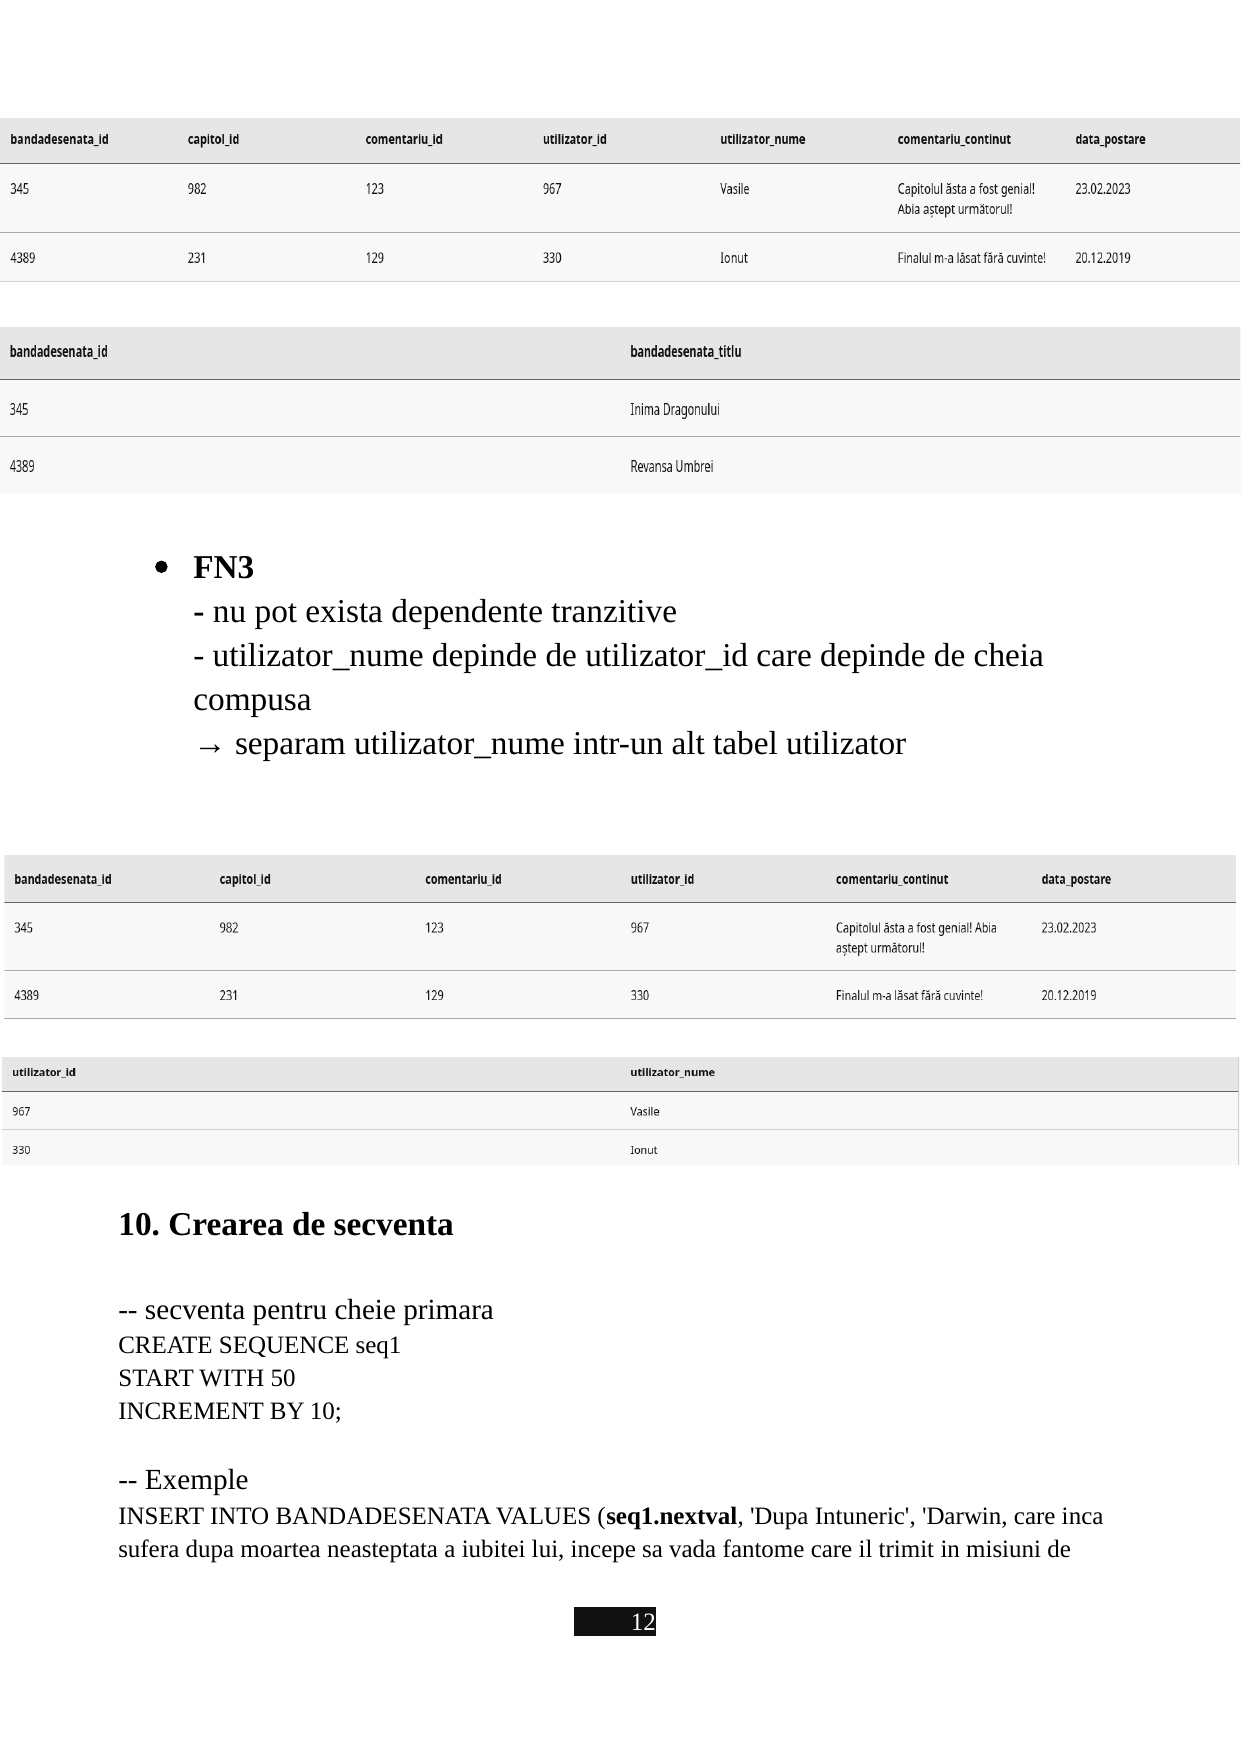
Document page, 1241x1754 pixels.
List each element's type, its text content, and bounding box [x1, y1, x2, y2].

list - nu pot exista dependente tranzitive [193, 591, 1122, 630]
text -- secventa pentru cheie primara [118, 1292, 1122, 1325]
list - utilizator_nume depinde de utilizator_id care depinde de cheia compusa [193, 635, 1122, 718]
picture [1, 1057, 1240, 1165]
picture [4, 855, 1236, 1020]
picture [0, 327, 1241, 494]
list → separam utilizator_nume intr-un alt tabel utilizator [193, 723, 1122, 762]
text INCREMENT BY 10; [118, 1396, 1122, 1425]
text START WITH 50 [118, 1363, 1122, 1392]
list FN3 [156, 547, 1122, 586]
text CREATE SEQUENCE seq1 [118, 1330, 1122, 1359]
text -- Exemple [118, 1462, 1122, 1496]
text 10. Crearea de secventa [118, 1204, 1122, 1242]
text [118, 1501, 1122, 1563]
picture [0, 118, 1241, 282]
